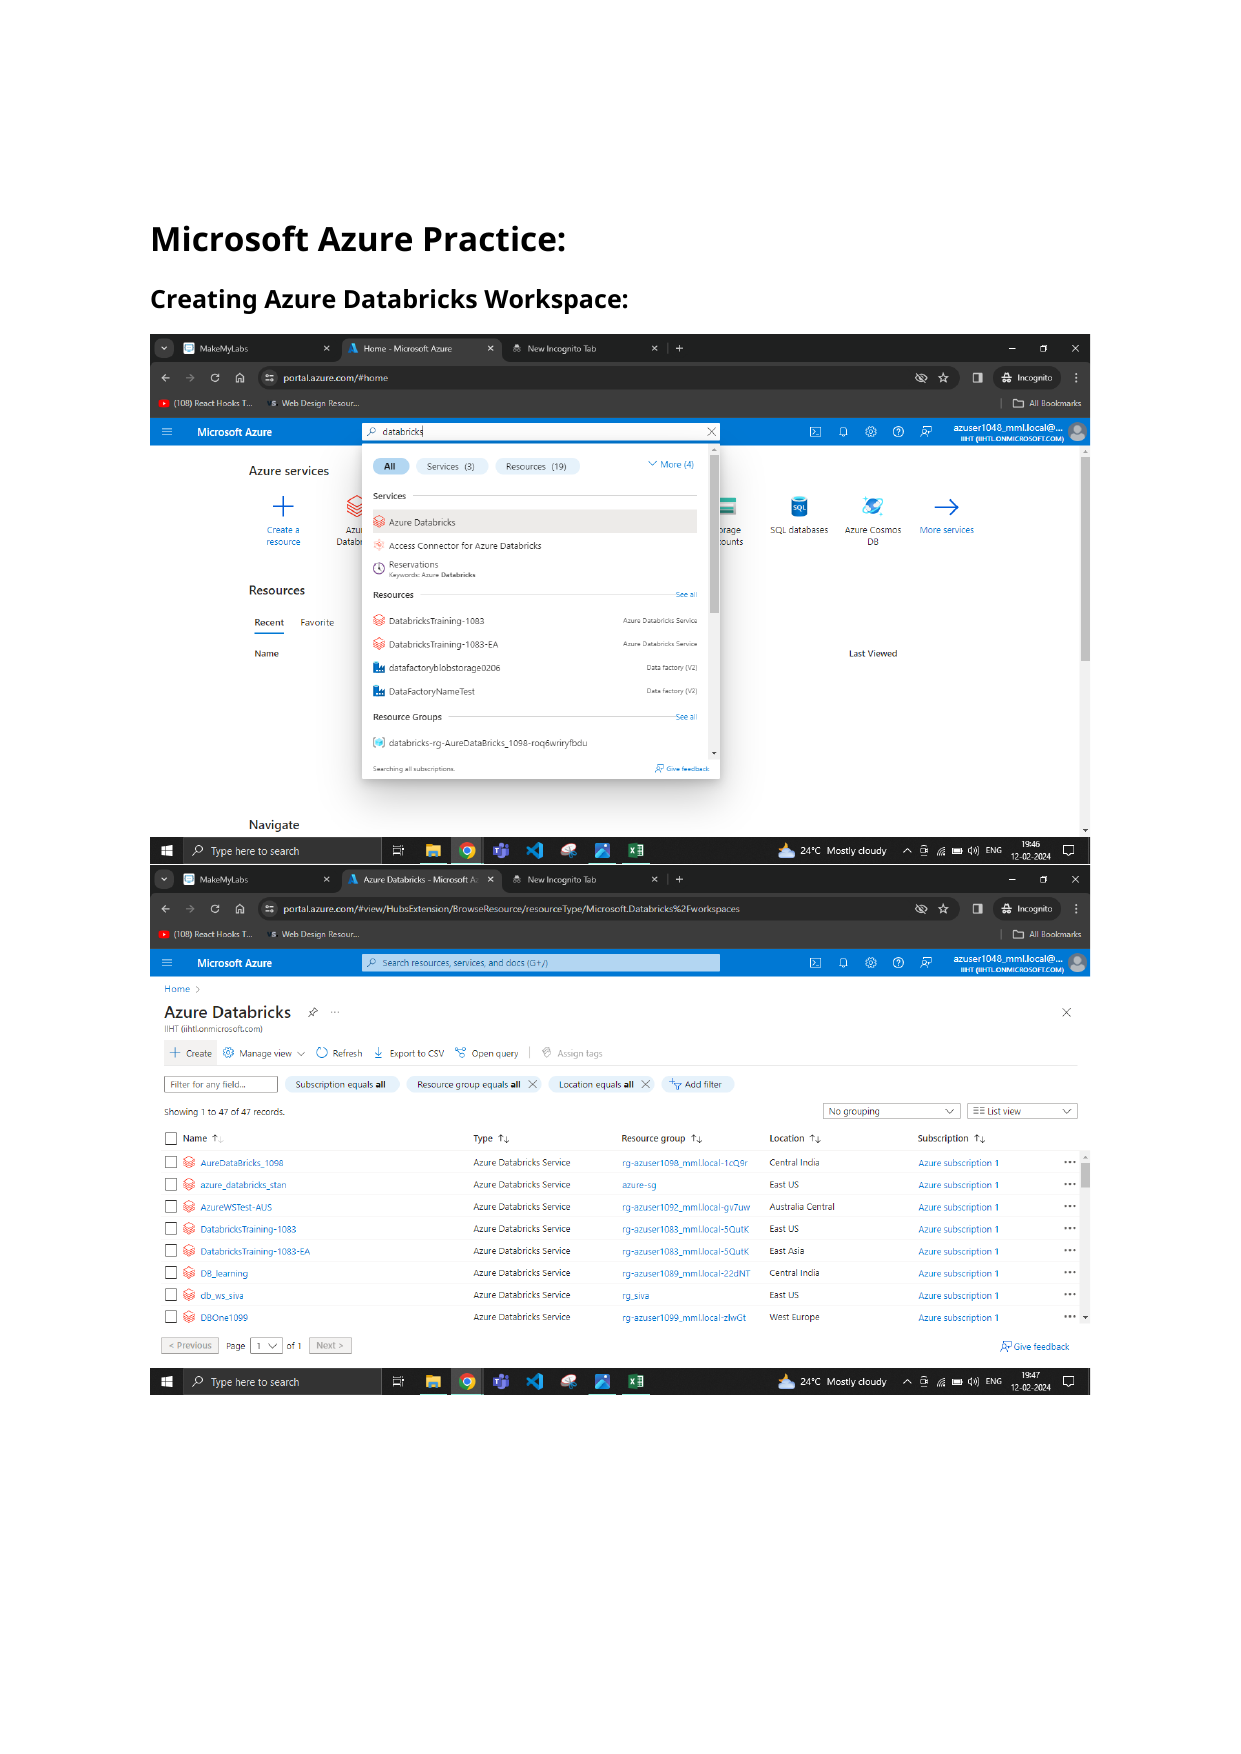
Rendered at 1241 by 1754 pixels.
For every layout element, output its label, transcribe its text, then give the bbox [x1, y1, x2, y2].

picture [150, 865, 1091, 1395]
picture [150, 334, 1091, 864]
text Creating Azure Databricks Workspace: [150, 281, 1090, 315]
text Microsoft Azure Practice: [150, 216, 1090, 261]
